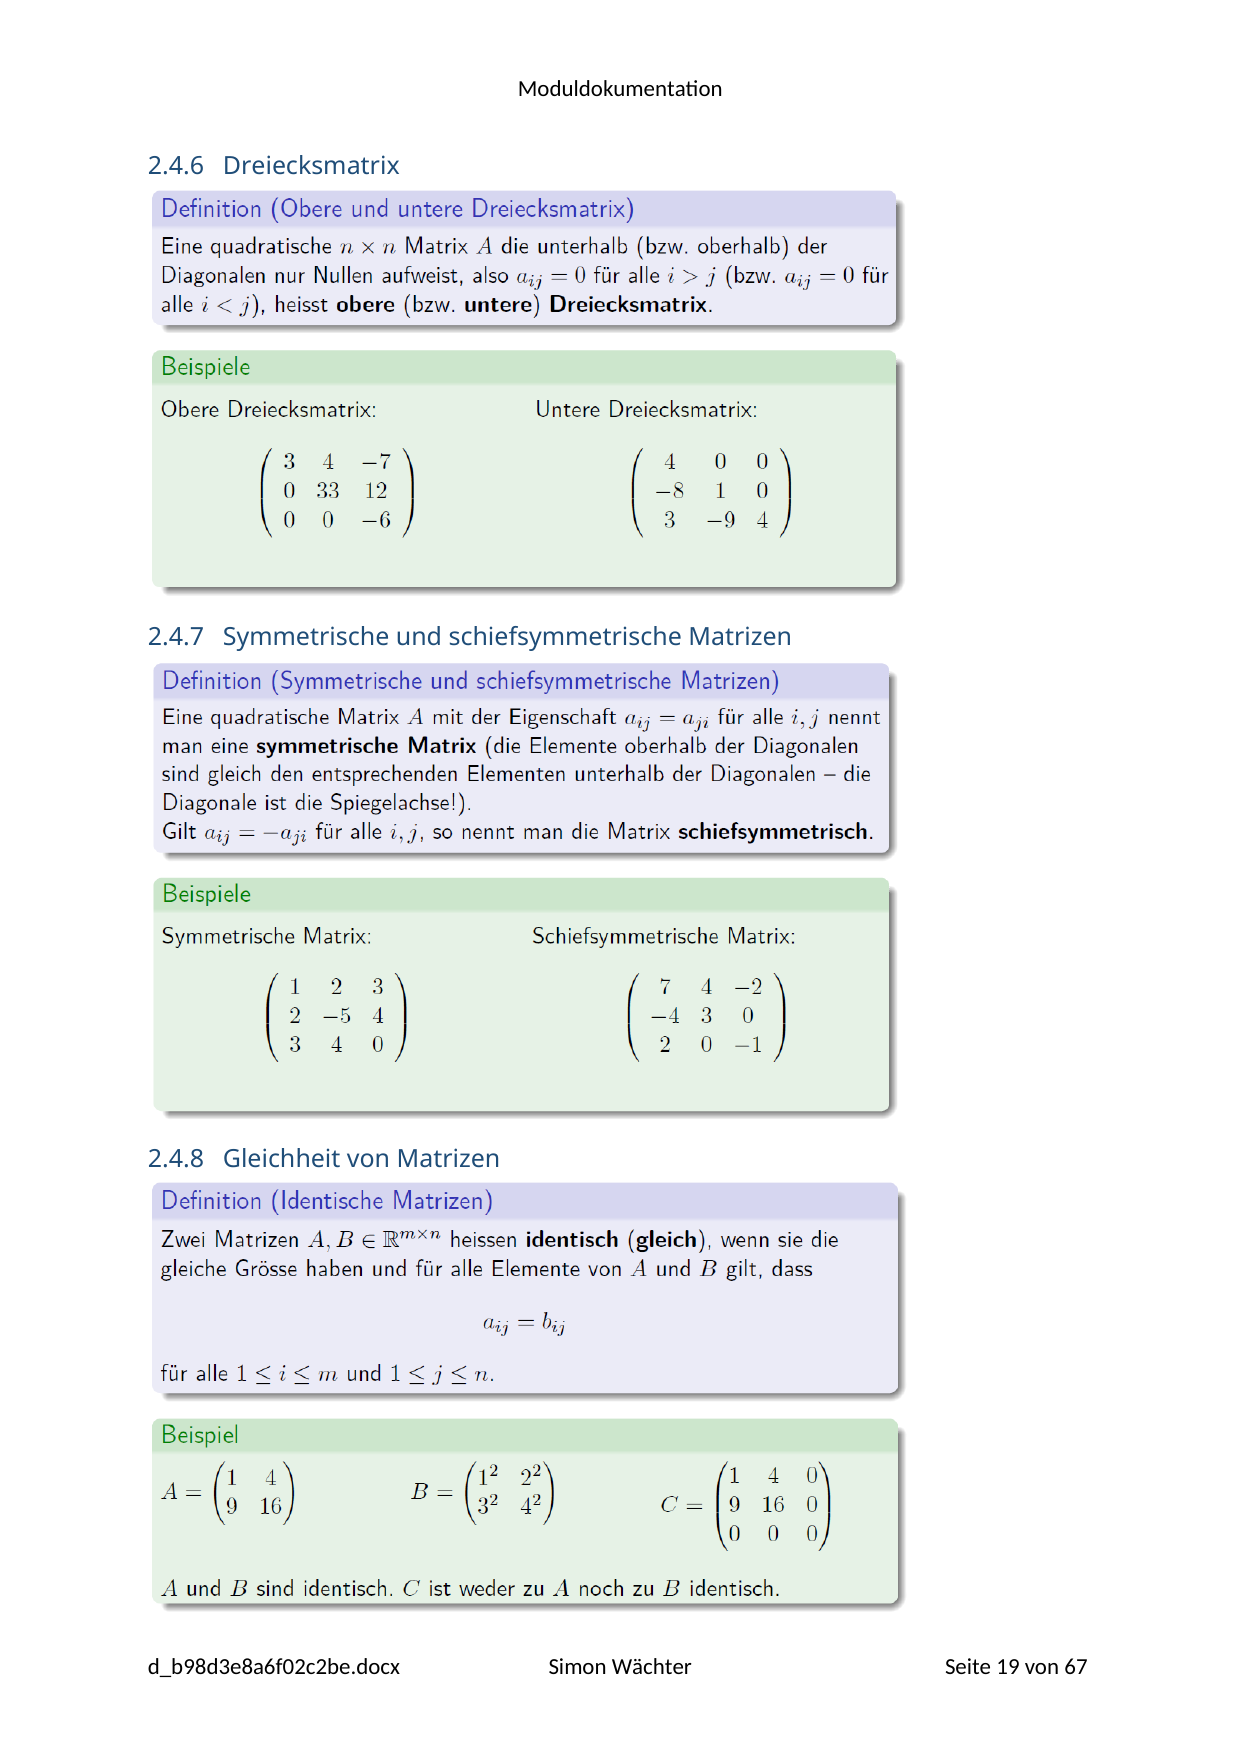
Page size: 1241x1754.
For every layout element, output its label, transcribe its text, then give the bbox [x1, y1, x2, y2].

subtitle Symmetrische und schiefsymmetrische Matrizen [148, 618, 1093, 652]
subtitle Dreiecksmatrix [148, 148, 1093, 182]
picture [147, 184, 909, 600]
subtitle Gleichheit von Matrizen [148, 1140, 1093, 1174]
picture [147, 655, 898, 1122]
picture [147, 1177, 908, 1617]
